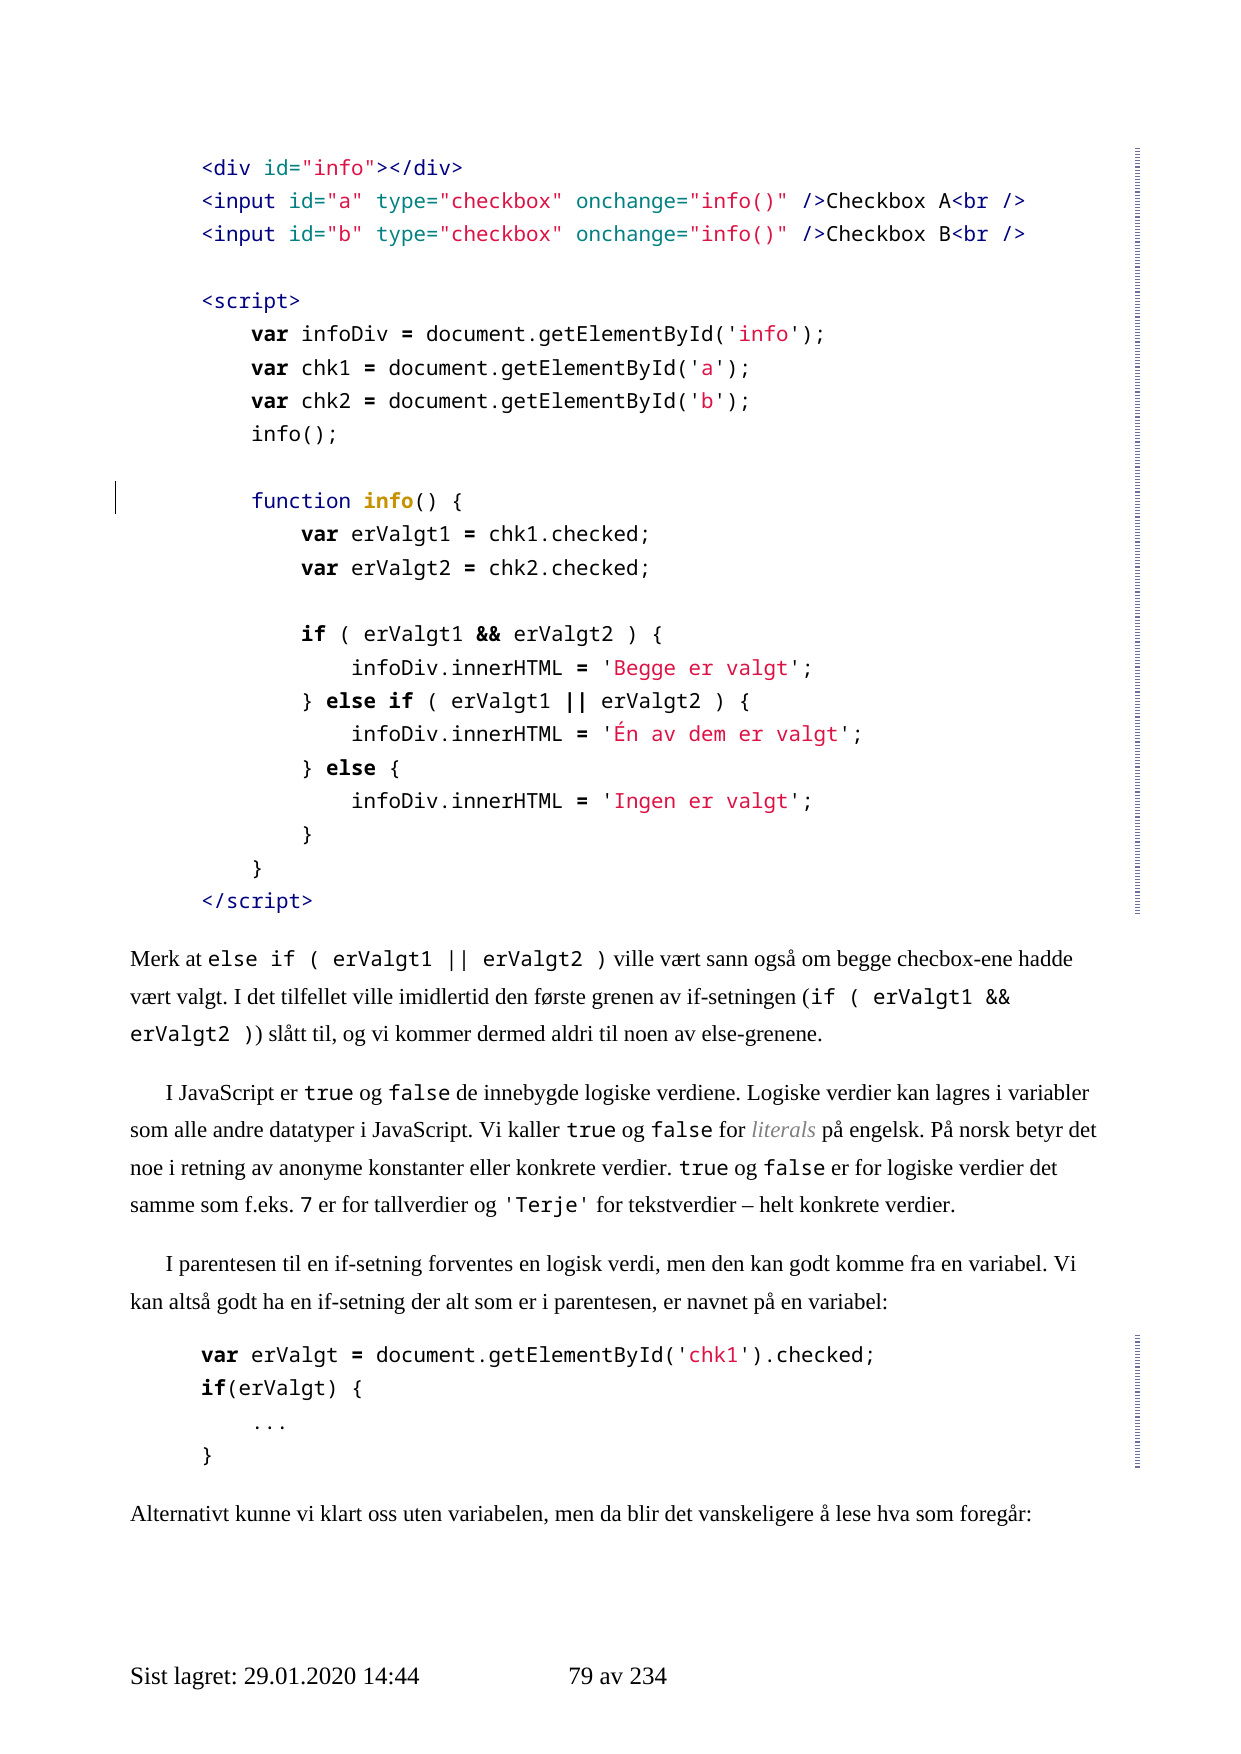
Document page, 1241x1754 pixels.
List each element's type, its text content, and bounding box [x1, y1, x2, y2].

text var erValgt = document.getElementById('chk1').checked; if(erValgt) { ... } [201, 1335, 1140, 1468]
text Merk at else if ( erValgt1 || erValgt2 ) ville vært sann også om begge checbox-ene hadde vært valgt. I det tilfellet ville imidlertid den første grenen av if-setningen (if ( erValgt1 && erValgt2 )) slått til, og vi kommer dermed aldri til noen av else-grenene. [130, 935, 1110, 1048]
text I parentesen til en if-setning forventes en logisk verdi, men den kan godt komme fra en variabel. Vi kan altså godt ha en if-setning der alt som er i parentesen, er navnet på en variabel: [130, 1239, 1110, 1314]
text I JavaScript er true og false de innebygde logiske verdiene. Logiske verdier kan lagres i variabler som alle andre datatyper i JavaScript. Vi kaller true og false for literals på engelsk. På norsk betyr det noe i retning av anonyme konstanter eller konkrete verdier. true og false er for logiske verdier det samme som f.eks. 7 er for tallverdier og 'Terje' for tekstverdier – helt konkrete verdier. [130, 1068, 1110, 1218]
text <div id="info"></div> <input id="a" type="checkbox" onchange="info()" />Checkbox A<br /> <input id="b" type="checkbox" onchange="info()" />Checkbox B<br /> <script> var infoDiv = document.getElementById('info'); var chk1 = document.getElementById('a'); var chk2 = document.getElementById('b'); info(); function info() { var erValgt1 = chk1.checked; var erValgt2 = chk2.checked; if ( erValgt1 && erValgt2 ) { infoDiv.innerHTML = 'Begge er valgt'; } else if ( erValgt1 || erValgt2 ) { infoDiv.innerHTML = 'Én av dem er valgt'; } else { infoDiv.innerHTML = 'Ingen er valgt'; } } </script> [201, 148, 1140, 914]
text Alternativt kunne vi klart oss uten variabelen, men da blir det vanskeligere å lese hva som foregår: [130, 1489, 1110, 1527]
